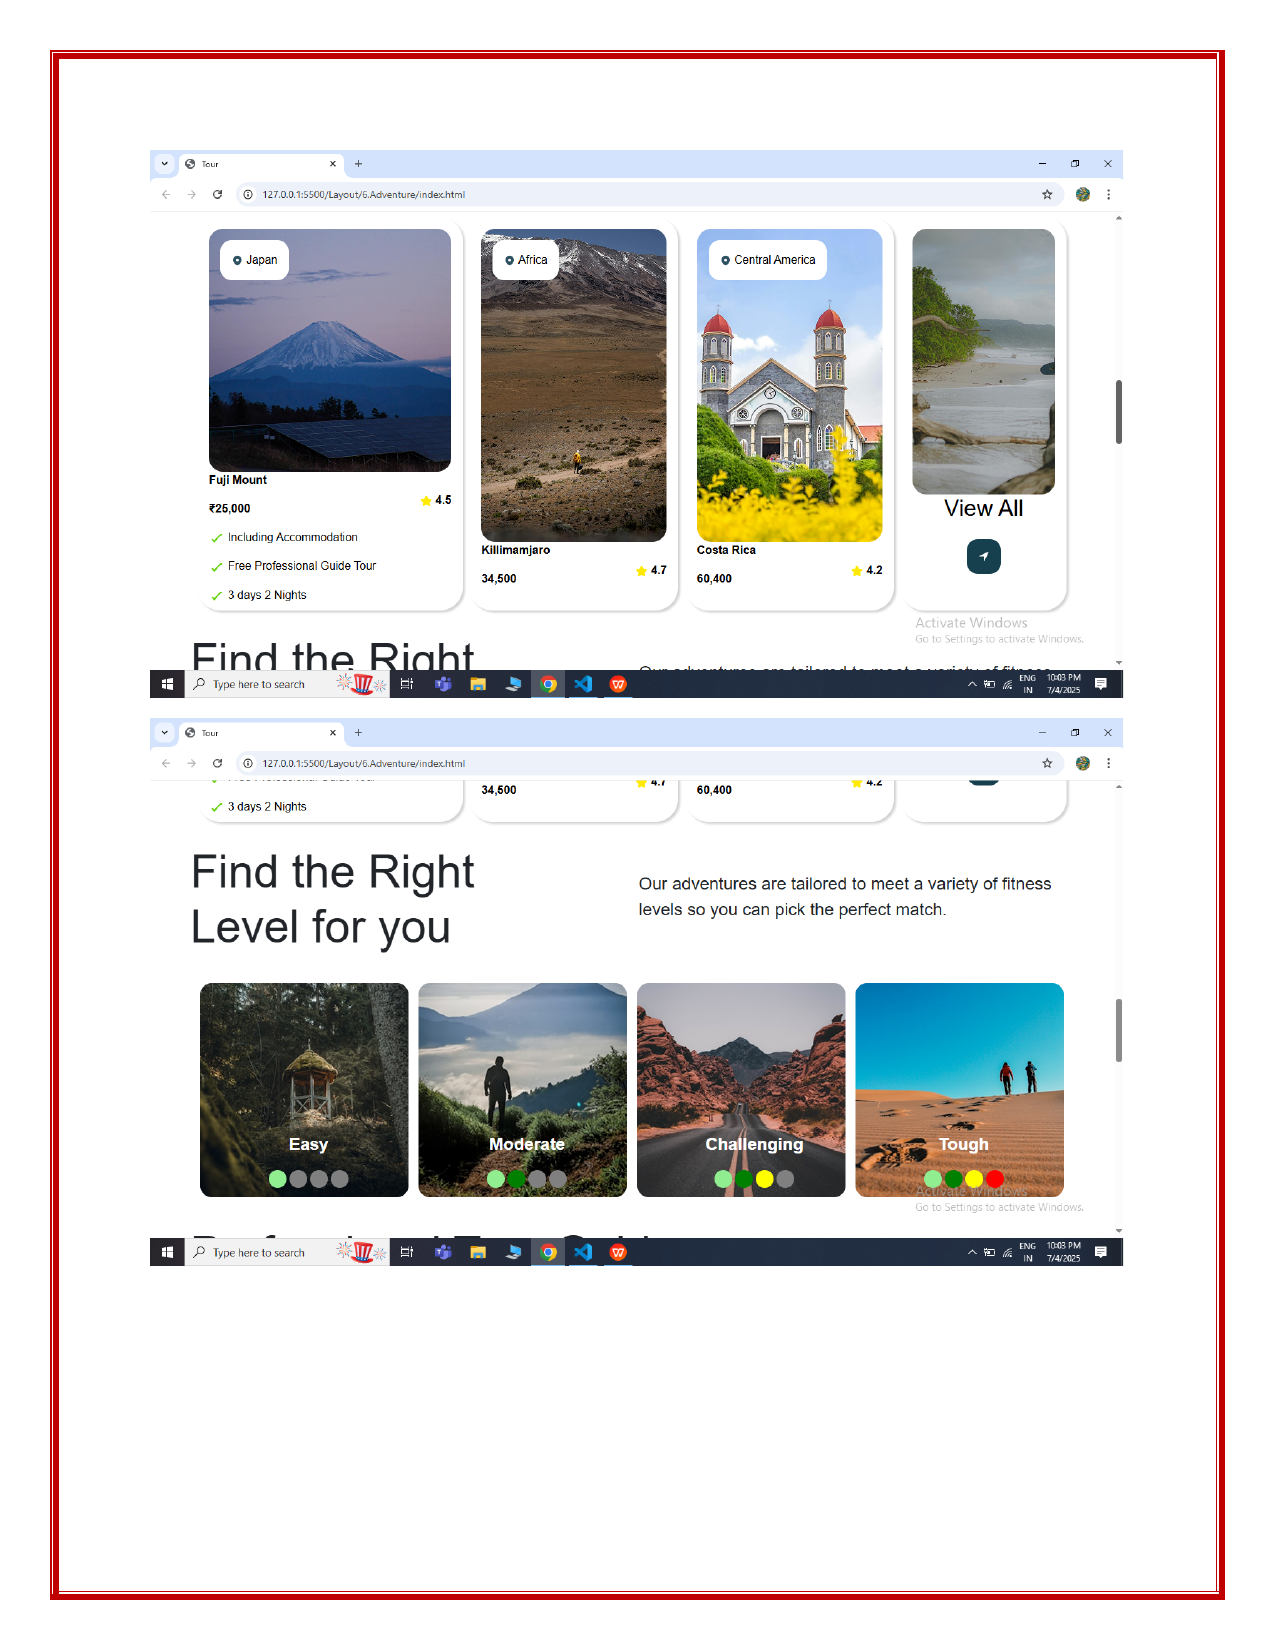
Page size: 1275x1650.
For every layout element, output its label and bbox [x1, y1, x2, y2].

picture [150, 718, 1124, 1266]
picture [150, 150, 1124, 698]
